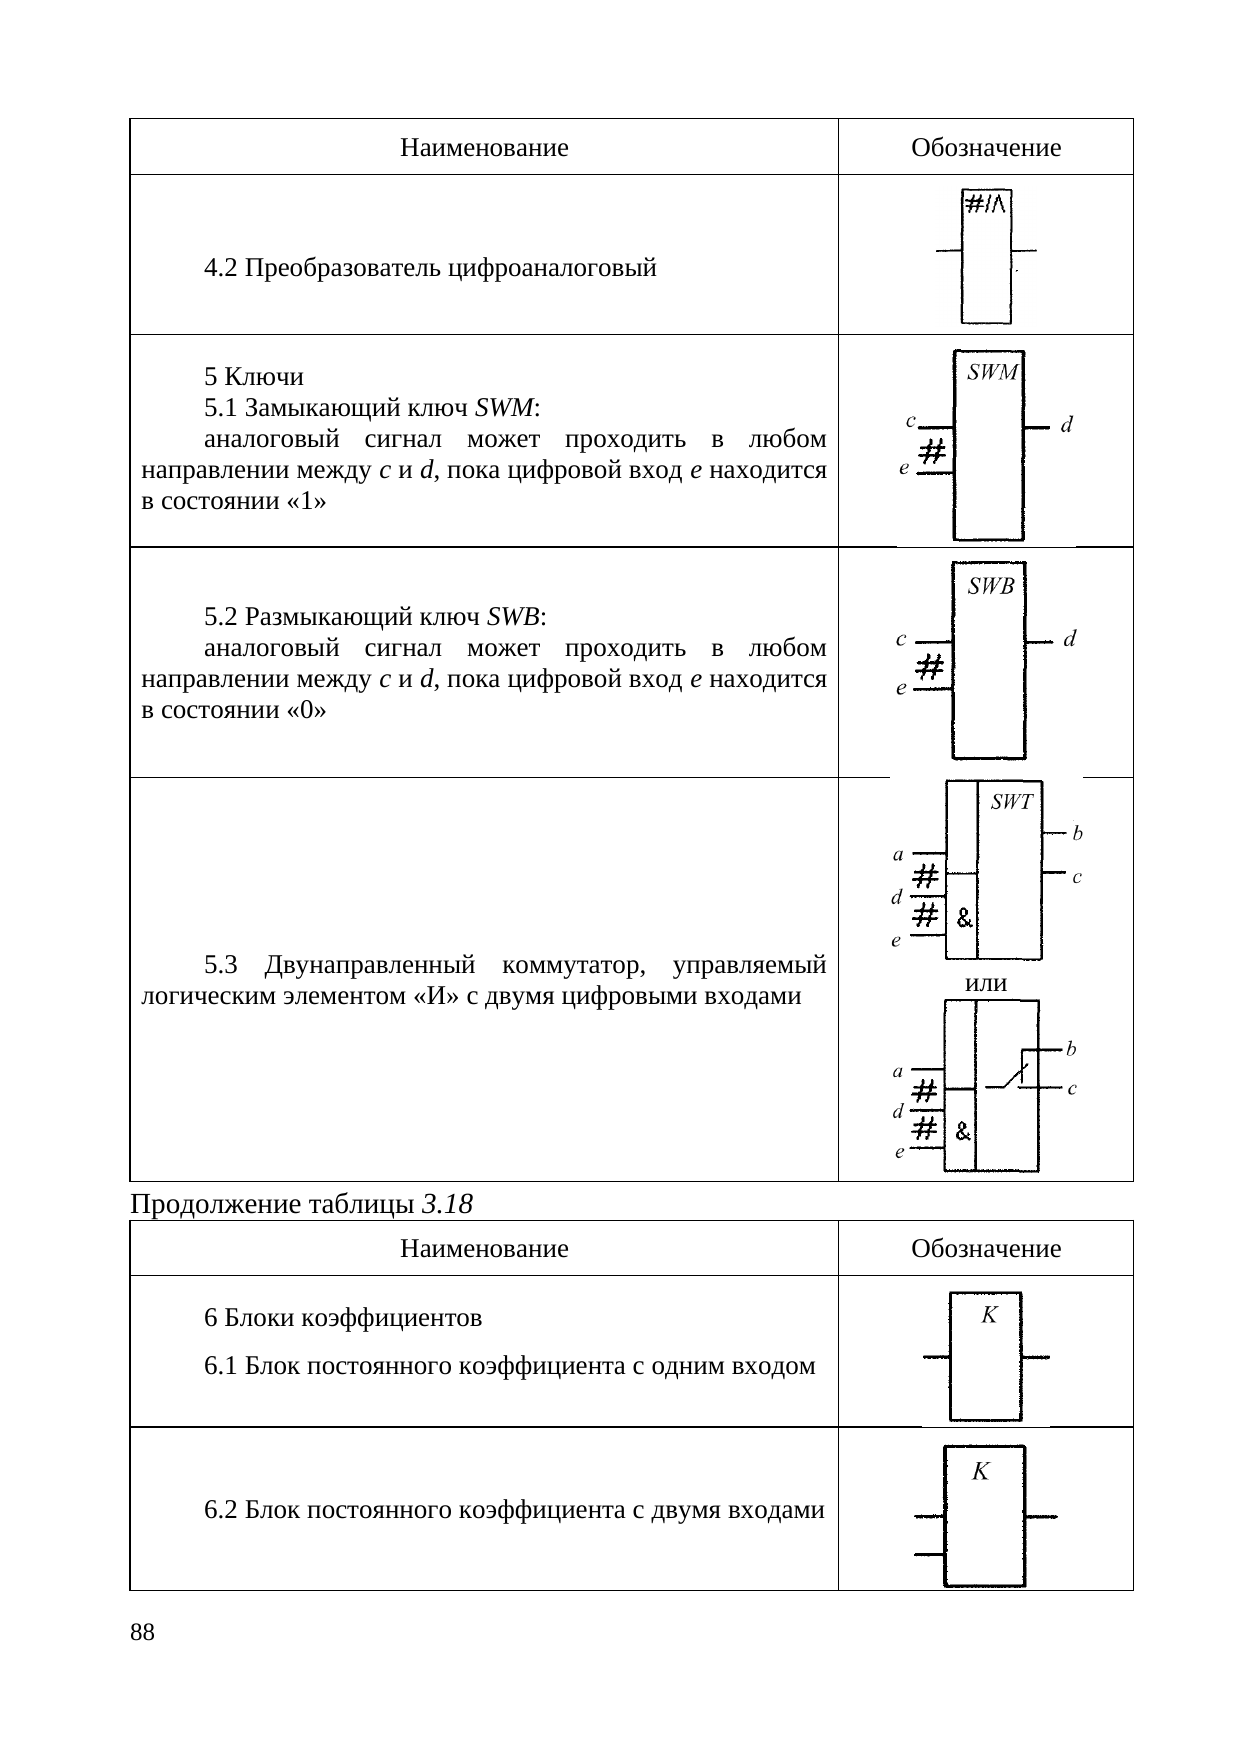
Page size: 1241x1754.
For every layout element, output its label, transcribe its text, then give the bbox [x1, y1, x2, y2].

picture [897, 347, 1076, 547]
picture [890, 777, 1083, 967]
table_cell 4.2 Преобразователь цифроаналоговый [131, 175, 838, 334]
table_cell [839, 1428, 1133, 1590]
table_header Наименование [131, 1221, 838, 1275]
table_cell 5.2 Размыкающий ключ SWB: аналоговый сигнал может проходить в любом направлении между с и d, пока цифровой вход е находится в состоянии «0» [131, 548, 838, 777]
table_header Обозначение [839, 119, 1133, 173]
table_cell 5.3 Двунаправленный коммутатор, управляемый логическим элементом «И» с двумя цифровыми входами [131, 778, 838, 1181]
table_cell [839, 1276, 1133, 1426]
table_cell 6.2 Блок постоянного коэффициента с двумя входами [131, 1428, 838, 1590]
picture [892, 997, 1081, 1181]
table_cell [839, 335, 1133, 546]
picture [922, 1288, 1050, 1427]
table_header Наименование [131, 119, 838, 173]
picture [894, 559, 1078, 764]
table_cell [839, 548, 1133, 777]
table_header Обозначение [839, 1221, 1133, 1275]
picture [914, 1439, 1058, 1590]
picture [935, 186, 1037, 327]
table_cell 5 Ключи 5.1 Замыкающий ключ SWM: аналоговый сигнал может проходить в любом направлении между с и d, пока цифровой вход е находится в состоянии «1» [131, 335, 838, 546]
table_cell [839, 175, 1133, 334]
table_cell или [839, 778, 1133, 1181]
table_cell 6 Блоки коэффициентов 6.1 Блок постоянного коэффициента с одним входом [131, 1276, 838, 1426]
text Продолжение таблицы 3.18 [130, 1186, 1134, 1219]
